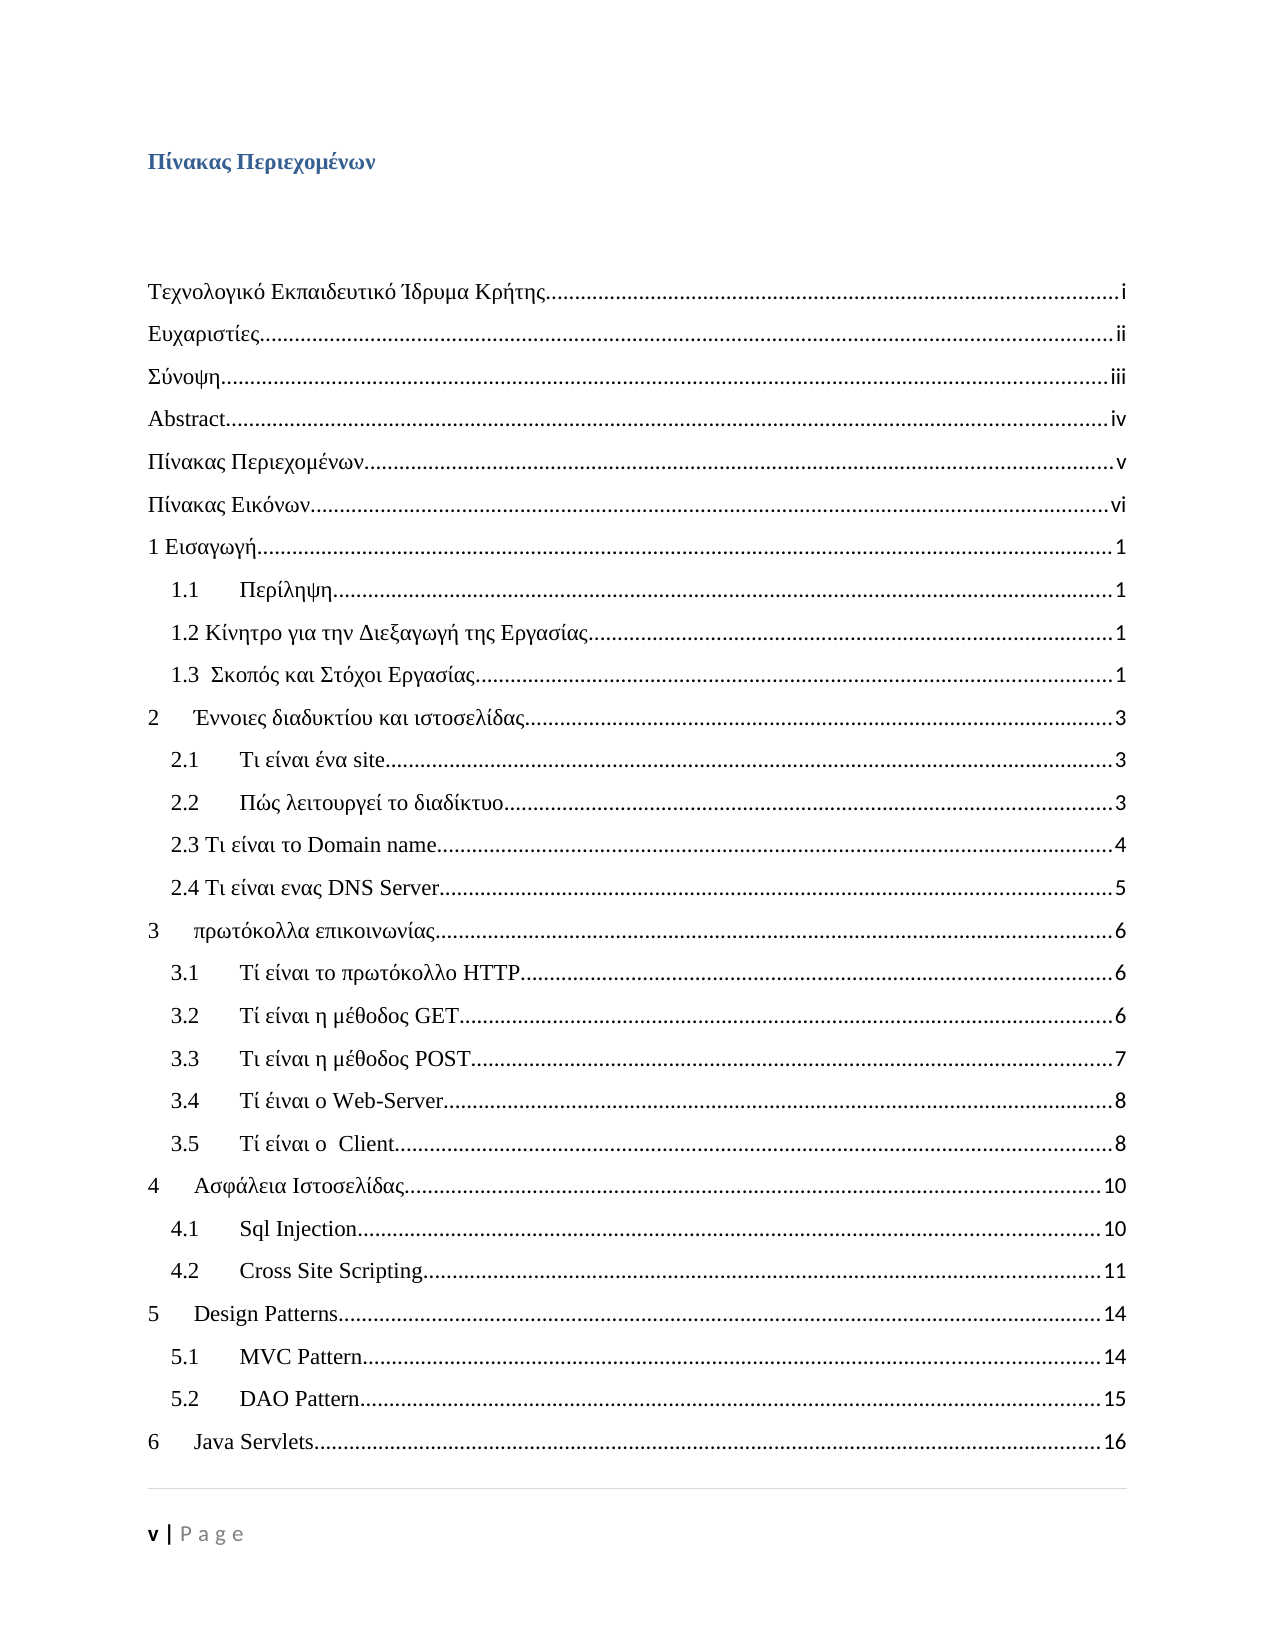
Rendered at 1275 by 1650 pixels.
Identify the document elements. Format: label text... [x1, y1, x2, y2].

subtitle Πίνακας Περιεχομένων [148, 148, 1127, 174]
